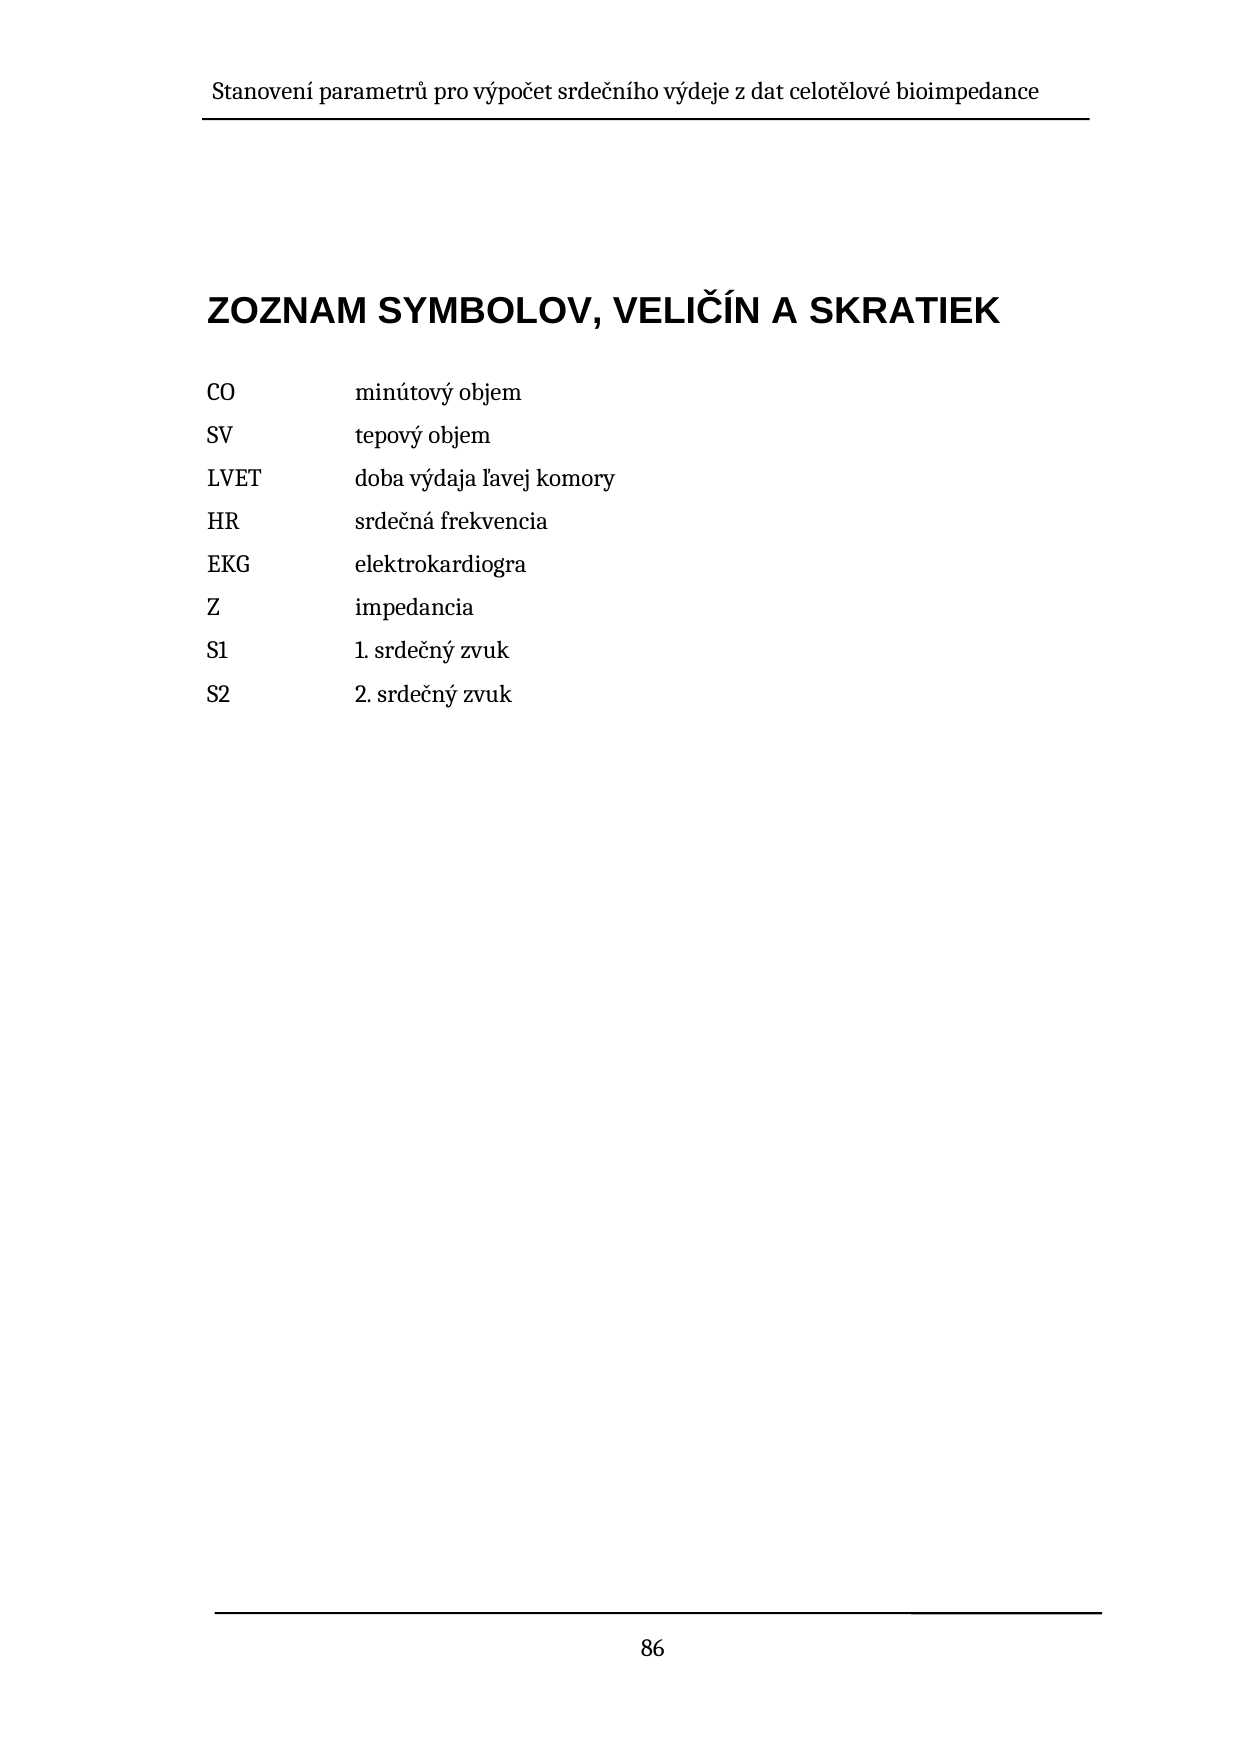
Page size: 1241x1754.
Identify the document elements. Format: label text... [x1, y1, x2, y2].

text LVET doba výdaja ľavej komory [207, 464, 1092, 493]
text S1 1. srdečný zvuk [207, 636, 1092, 665]
text CO minútový objem [207, 378, 1092, 406]
text HR srdečná frekvencia [207, 507, 1092, 536]
text SV tepový objem [207, 421, 1092, 449]
text S2 2. srdečný zvuk [207, 679, 1092, 708]
text Z impedancia [207, 593, 1092, 622]
text EKG elektrokardiogra [207, 550, 1092, 579]
subtitle ZOZNAM SYMBOLOV, VELIČÍN A SKRATIEK [207, 288, 1092, 331]
